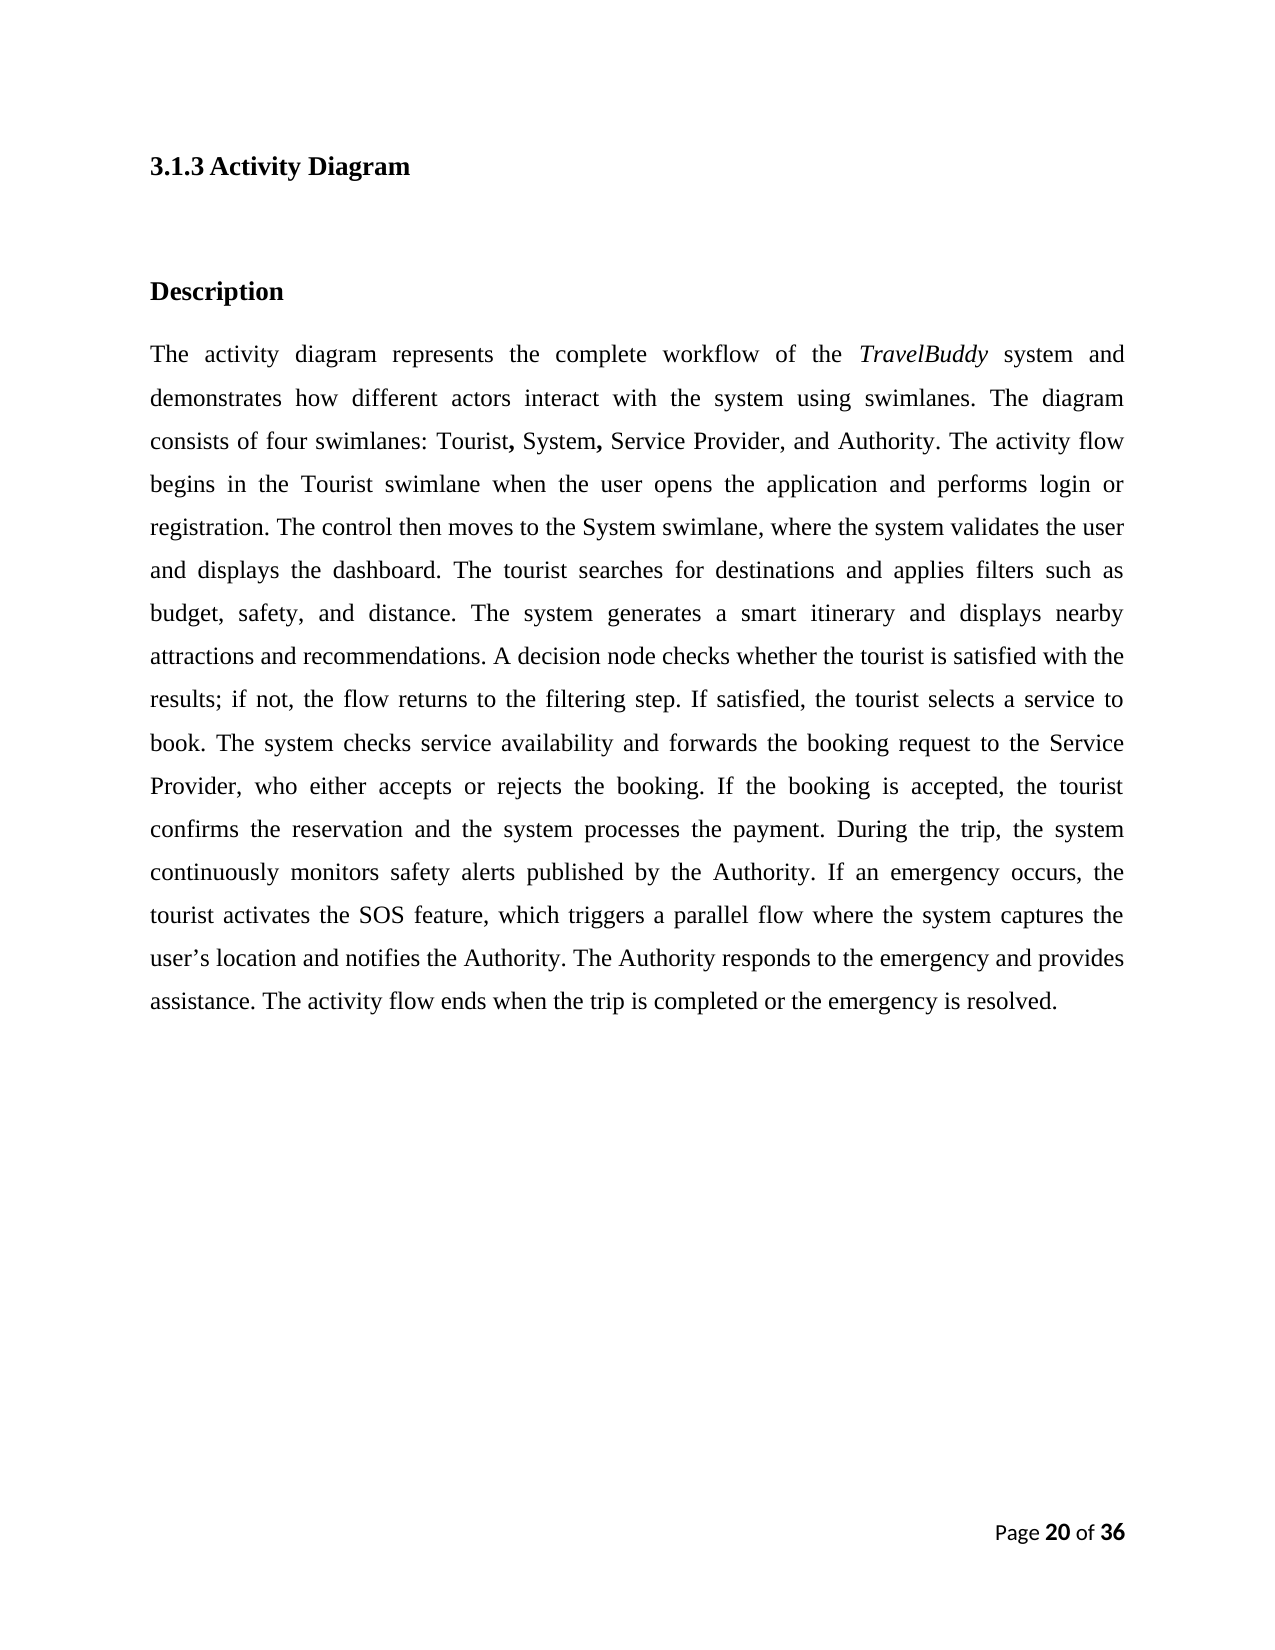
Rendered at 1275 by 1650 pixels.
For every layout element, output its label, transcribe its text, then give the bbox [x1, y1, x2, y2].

text The activity diagram represents the complete workflow of the TravelBuddy system and demonstrates how different actors interact with the system using swimlanes. The diagram consists of four swimlanes: Tourist, System, Service Provider, and Authority. The activity flow begins in the Tourist swimlane when the user opens the application and performs login or registration. The control then moves to the System swimlane, where the system validates the user and displays the dashboard. The tourist searches for destinations and applies filters such as budget, safety, and distance. The system generates a smart itinerary and displays nearby attractions and recommendations. A decision node checks whether the tourist is satisfied with the results; if not, the flow returns to the filtering step. If satisfied, the tourist selects a service to book. The system checks service availability and forwards the booking request to the Service Provider, who either accepts or rejects the booking. If the booking is accepted, the tourist confirms the reservation and the system processes the payment. During the trip, the system continuously monitors safety alerts published by the Authority. If an emergency occurs, the tourist activates the SOS feature, which triggers a parallel flow where the system captures the user’s location and notifies the Authority. The Authority responds to the emergency and provides assistance. The activity flow ends when the trip is completed or the emergency is resolved. [150, 339, 1125, 1015]
text Description [150, 275, 1125, 306]
subtitle 3.1.3 Activity Diagram [150, 150, 1125, 181]
